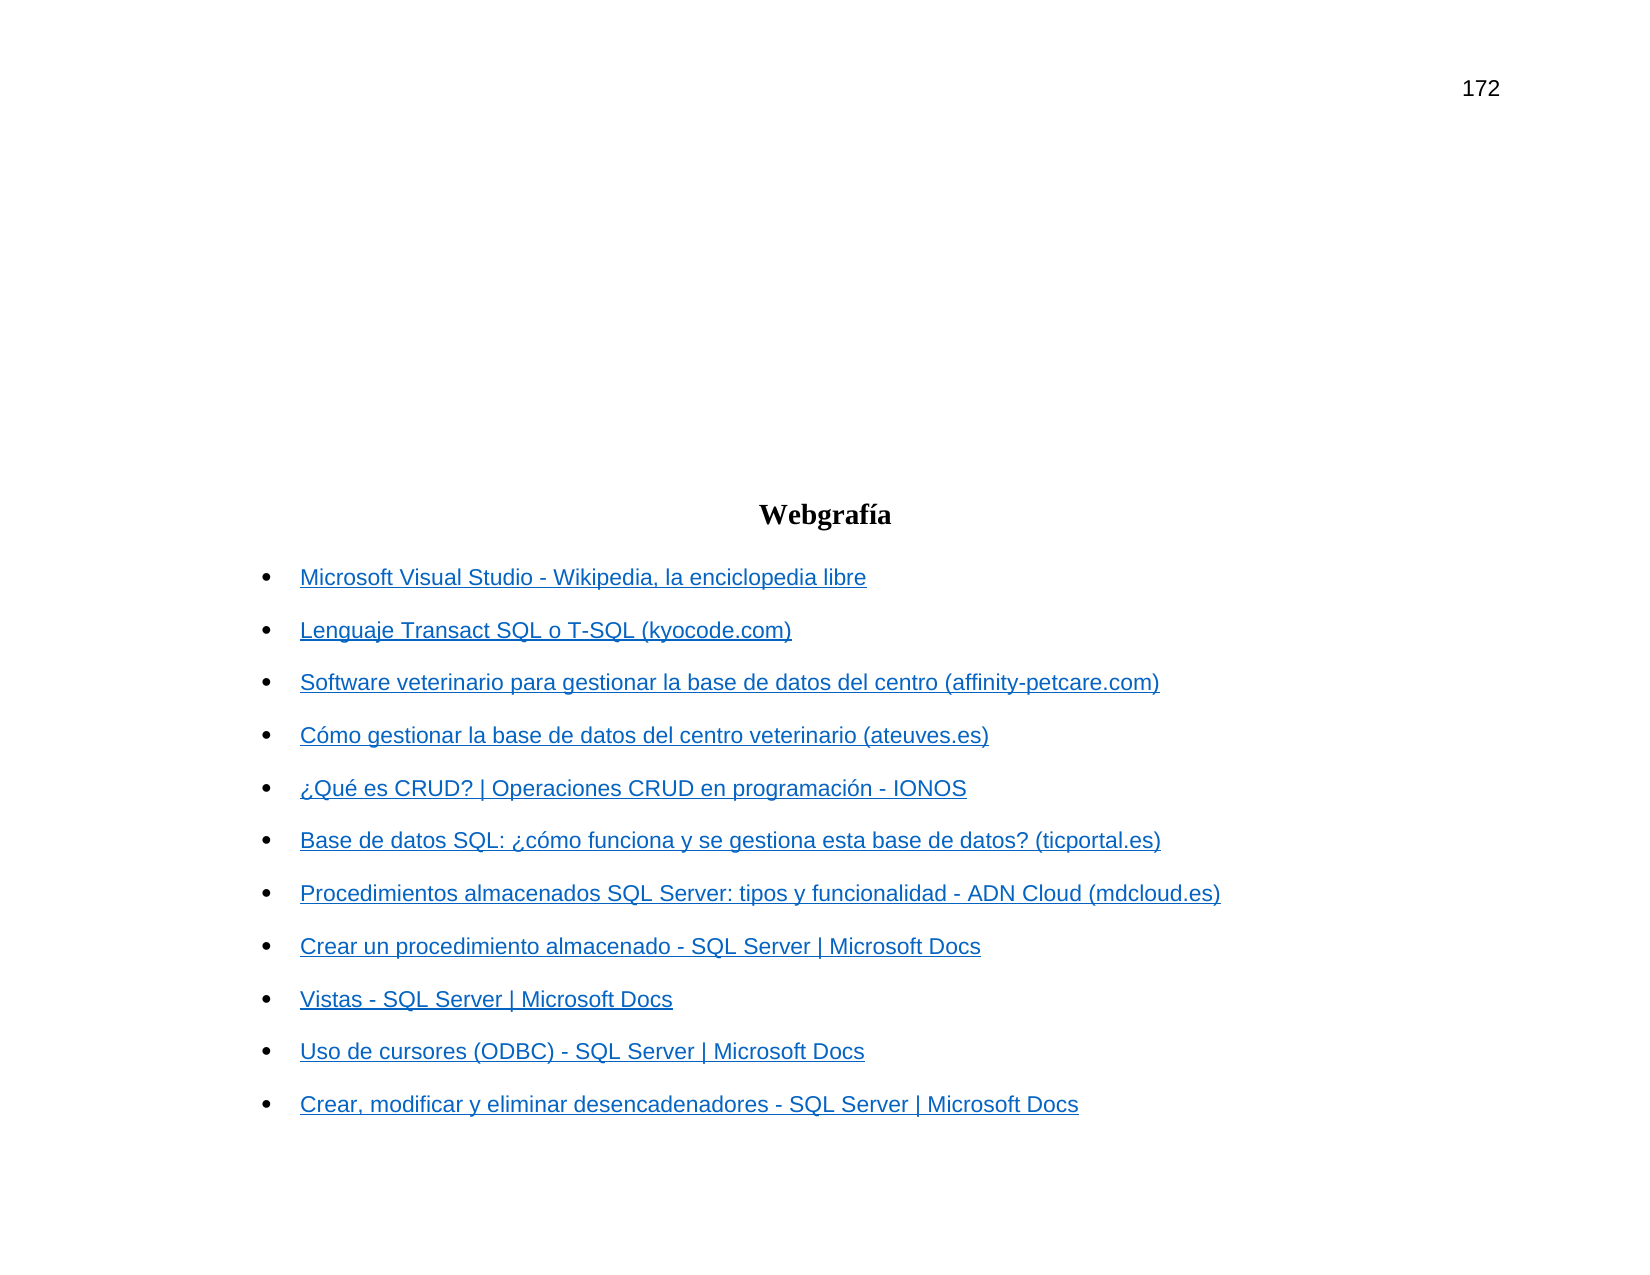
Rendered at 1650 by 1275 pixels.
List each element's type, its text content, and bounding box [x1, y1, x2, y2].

list Cómo gestionar la base de datos del centro veterinario (ateuves.es) [262, 722, 1500, 748]
list Procedimientos almacenados SQL Server: tipos y funcionalidad - ADN Cloud (mdcloud.es) [262, 880, 1500, 907]
list Base de datos SQL: ¿cómo funciona y se gestiona esta base de datos? (ticportal.es) [262, 827, 1500, 854]
list ¿Qué es CRUD? | Operaciones CRUD en programación - IONOS [262, 775, 1500, 801]
list Vistas - SQL Server | Microsoft Docs [262, 986, 1500, 1012]
list Microsoft Visual Studio - Wikipedia, la enciclopedia libre [262, 564, 1500, 590]
list Software veterinario para gestionar la base de datos del centro (affinity-petcare.com) [262, 669, 1500, 696]
list Uso de cursores (ODBC) - SQL Server | Microsoft Docs [262, 1038, 1500, 1065]
list Crear, modificar y eliminar desencadenadores - SQL Server | Microsoft Docs [262, 1091, 1500, 1117]
subtitle Webgrafía [150, 497, 1500, 530]
list Crear un procedimiento almacenado - SQL Server | Microsoft Docs [262, 933, 1500, 959]
list Lenguaje Transact SQL o T-SQL (kyocode.com) [262, 617, 1500, 643]
